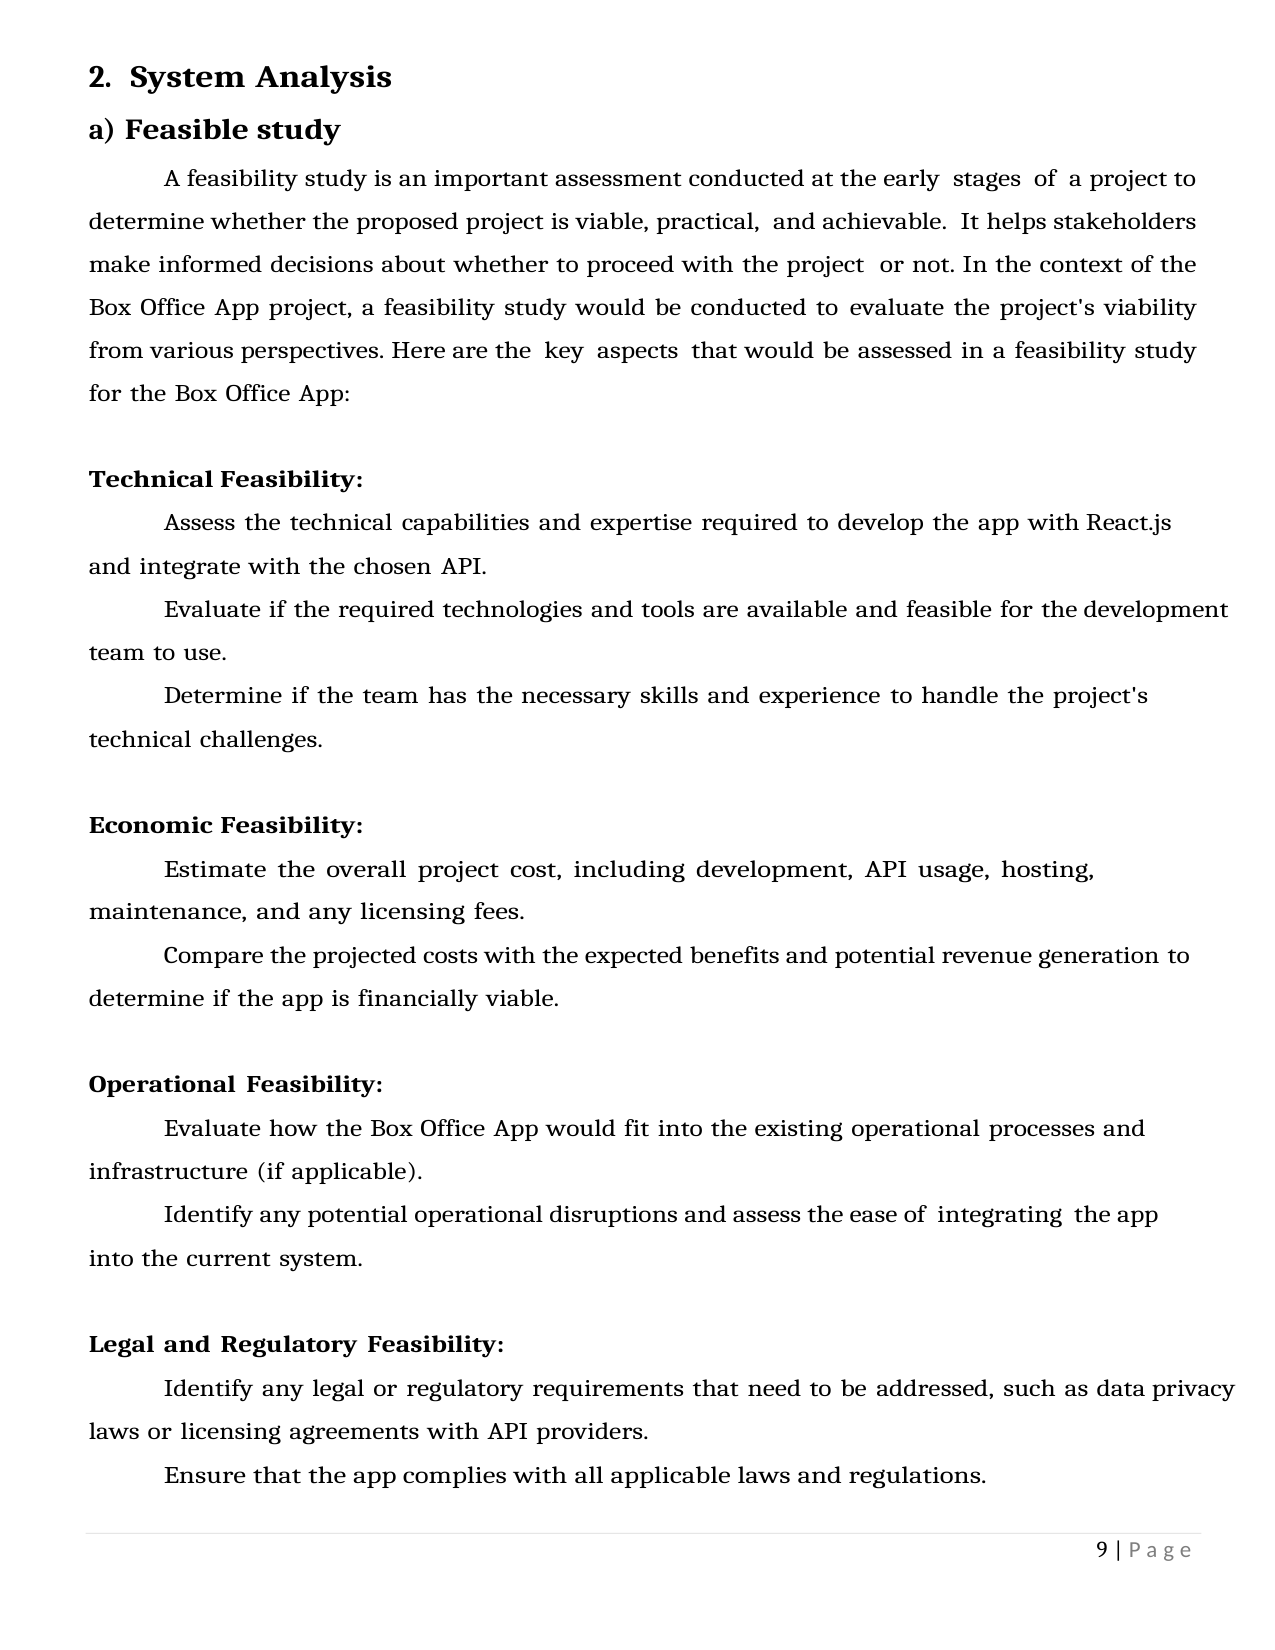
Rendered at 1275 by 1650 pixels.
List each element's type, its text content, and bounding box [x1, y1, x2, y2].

subtitle Feasible study [88, 113, 1242, 147]
text Compare the projected costs with the expected benefits and potential revenue generation to determine if the app is financially viable. [88, 942, 1197, 1013]
subtitle Economic Feasibility: [88, 812, 1242, 839]
text Evaluate if the required technologies and tools are available and feasible for the development team to use. [88, 596, 1242, 667]
text Estimate the overall project cost, including development, API usage, hosting, maintenance, and any licensing fees. [88, 856, 1242, 926]
text Evaluate how the Box Office App would fit into the existing operational processes and infrastructure (if applicable). [88, 1115, 1242, 1185]
text Ensure that the app complies with all applicable laws and regulations. [163, 1462, 1242, 1489]
text Identify any legal or regulatory requirements that need to be addressed, such as data privacy laws or licensing agreements with API providers. [88, 1374, 1242, 1446]
subtitle Legal and Regulatory Feasibility: [88, 1331, 1242, 1358]
subtitle Operational Feasibility: [88, 1071, 1242, 1099]
text Determine if the team has the necessary skills and experience to handle the project's technical challenges. [88, 682, 1242, 753]
text A feasibility study is an important assessment conducted at the early stages of a project to determine whether the proposed project is viable, practical, and achievable. It helps stakeholders make informed decisions about whether to proceed with the project or not. In the context of the Box Office App project, a feasibility study would be conducted to evaluate the project's viability from various perspectives. Here are the key aspects that would be assessed in a feasibility study for the Box Office App: [88, 165, 1197, 408]
subtitle Technical Feasibility: [88, 465, 1242, 493]
text Identify any potential operational disruptions and assess the ease of integrating the app into the current system. [88, 1201, 1197, 1272]
text Assess the technical capabilities and expertise required to develop the app with React.js and integrate with the chosen API. [88, 509, 1197, 580]
subtitle System Analysis [88, 59, 1242, 95]
